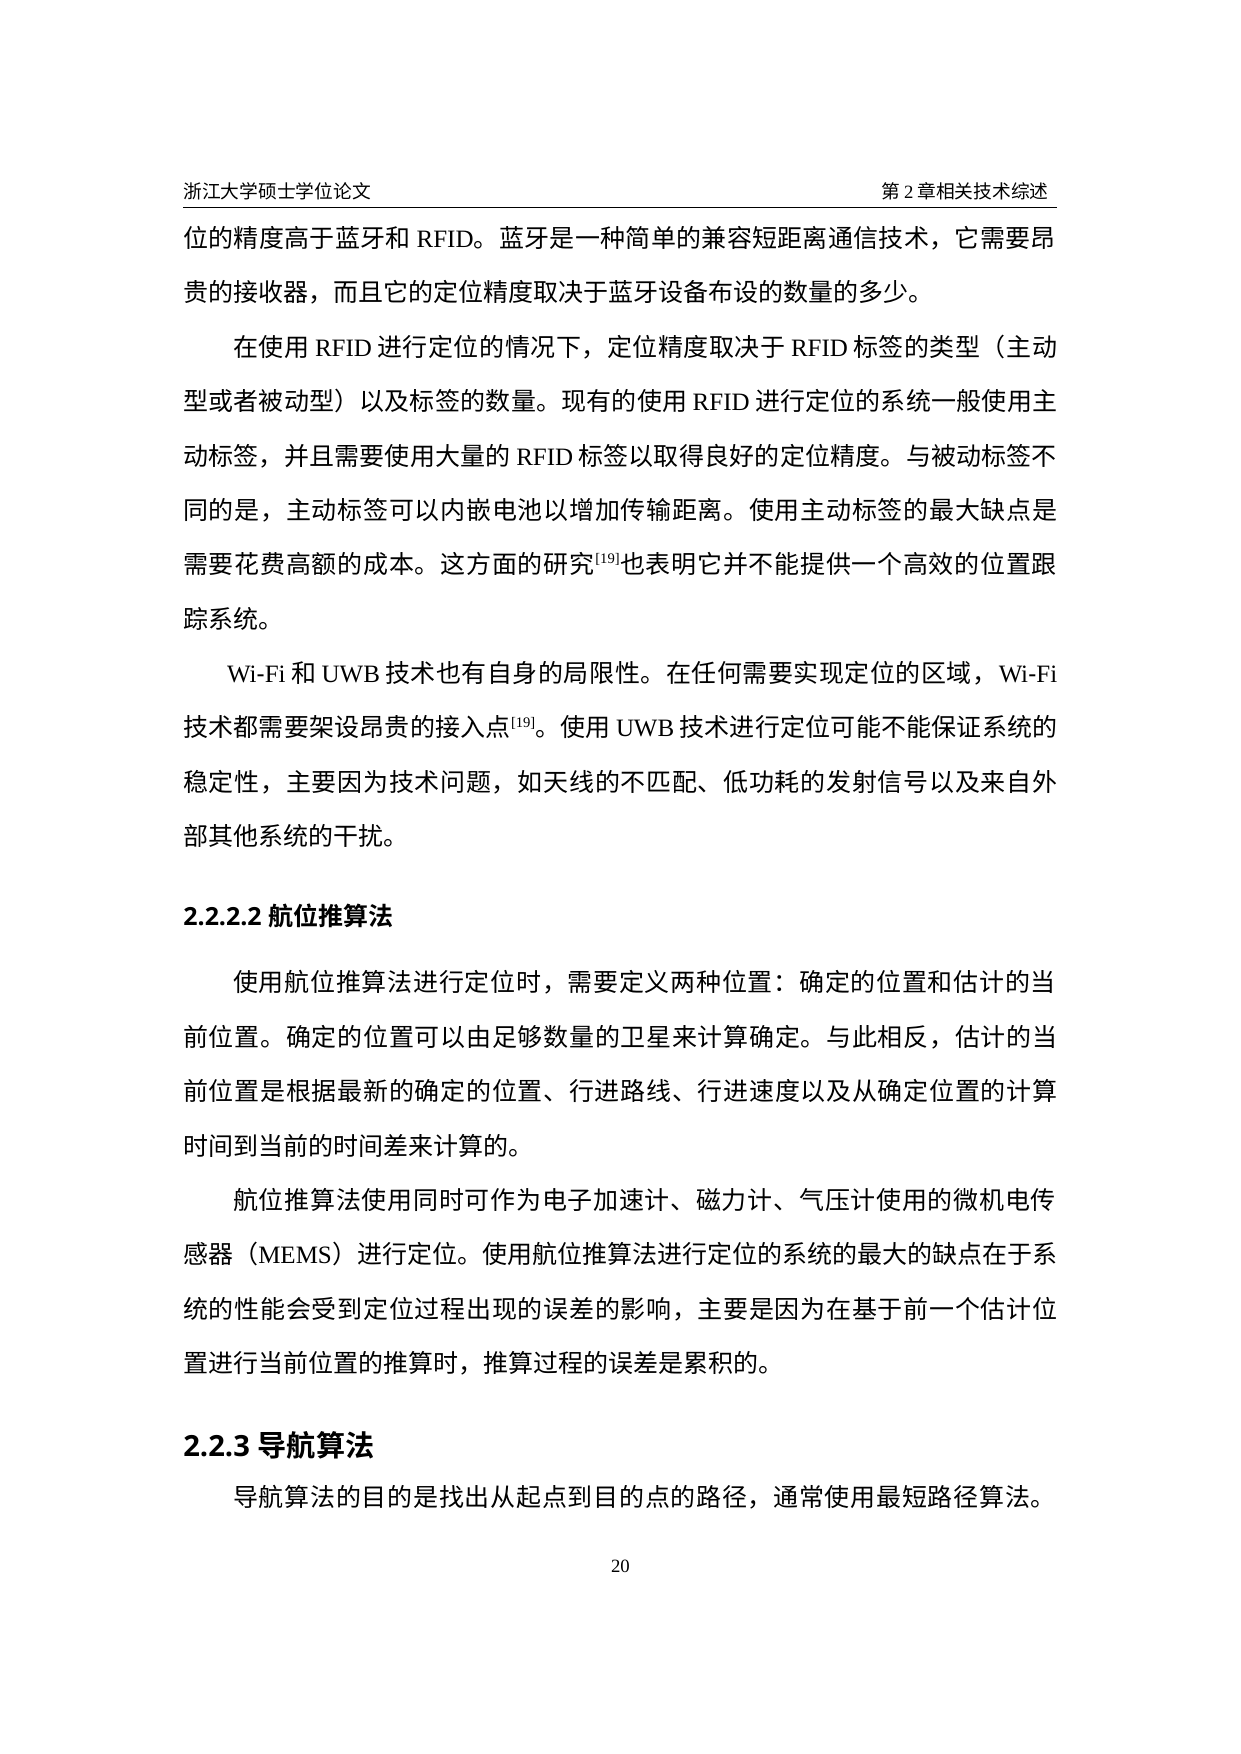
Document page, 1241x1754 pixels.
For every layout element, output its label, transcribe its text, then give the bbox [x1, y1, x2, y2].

subtitle 航位推算法 [183, 896, 1057, 932]
text Wi-Fi和UWB技术也有自身的局限性。在任何需要实现定位的区域，Wi-Fi技术都需要架设昂贵的接入点[19]。使用UWB技术进行定位可能不能保证系统的稳定性，主要因为技术问题，如天线的不匹配、低功耗的发射信号以及来自外部其他系统的干扰。 [183, 653, 1057, 853]
subtitle 导航算法 [183, 1423, 1057, 1465]
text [183, 1478, 1057, 1514]
text 在使用RFID进行定位的情况下，定位精度取决于RFID标签的类型（主动型或者被动型）以及标签的数量。现有的使用RFID进行定位的系统一般使用主动标签，并且需要使用大量的RFID标签以取得良好的定位精度。与被动标签不同的是，主动标签可以内嵌电池以增加传输距离。使用主动标签的最大缺点是需要花费高额的成本。这方面的研究[19]也表明它并不能提供一个高效的位置跟踪系统。 [183, 327, 1057, 635]
text 航位推算法使用同时可作为电子加速计、磁力计、气压计使用的微机电传感器（MEMS）进行定位。使用航位推算法进行定位的系统的最大的缺点在于系统的性能会受到定位过程出现的误差的影响，主要是因为在基于前一个估计位置进行当前位置的推算时，推算过程的误差是累积的。 [183, 1180, 1057, 1380]
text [183, 218, 1057, 309]
text 使用航位推算法进行定位时，需要定义两种位置：确定的位置和估计的当前位置。确定的位置可以由足够数量的卫星来计算确定。与此相反，估计的当前位置是根据最新的确定的位置、行进路线、行进速度以及从确定位置的计算时间到当前的时间差来计算的。 [183, 963, 1057, 1162]
